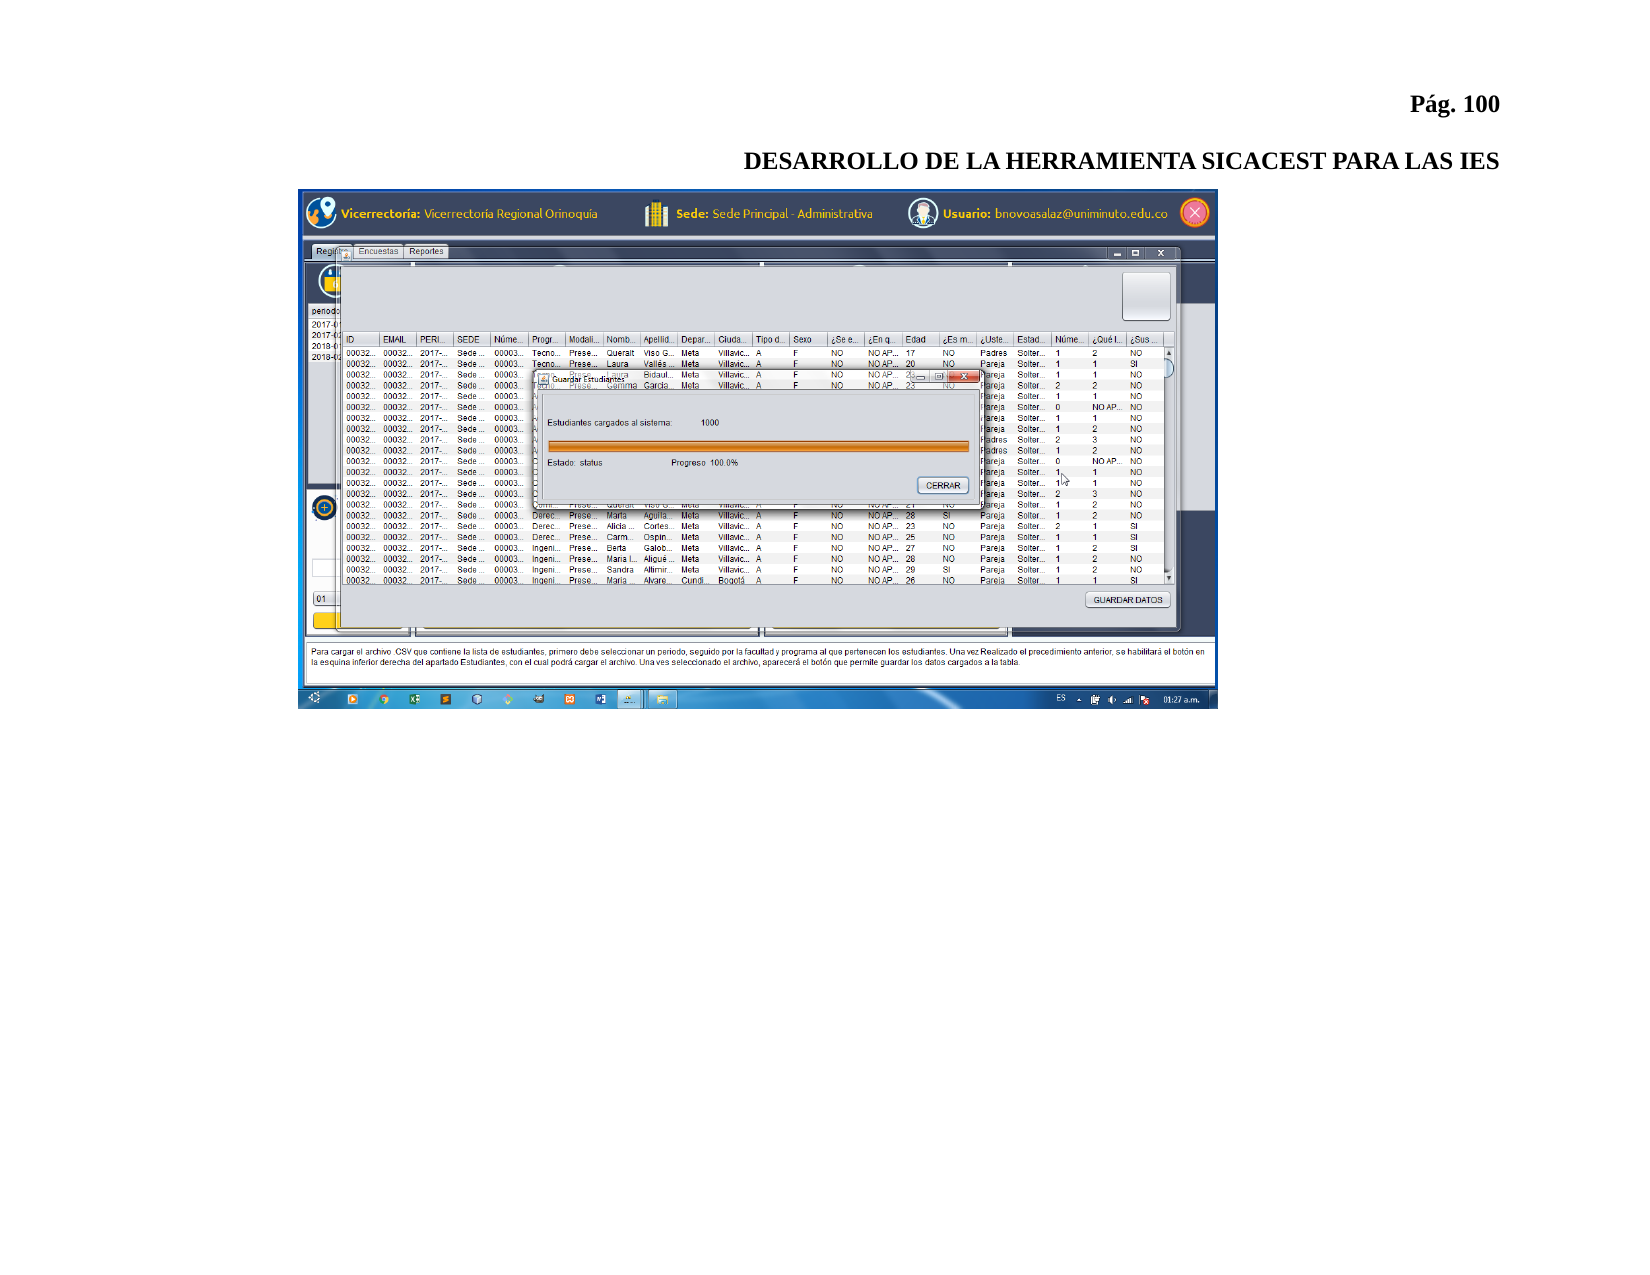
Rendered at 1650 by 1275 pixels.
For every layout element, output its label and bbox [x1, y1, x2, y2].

picture [298, 189, 1218, 709]
